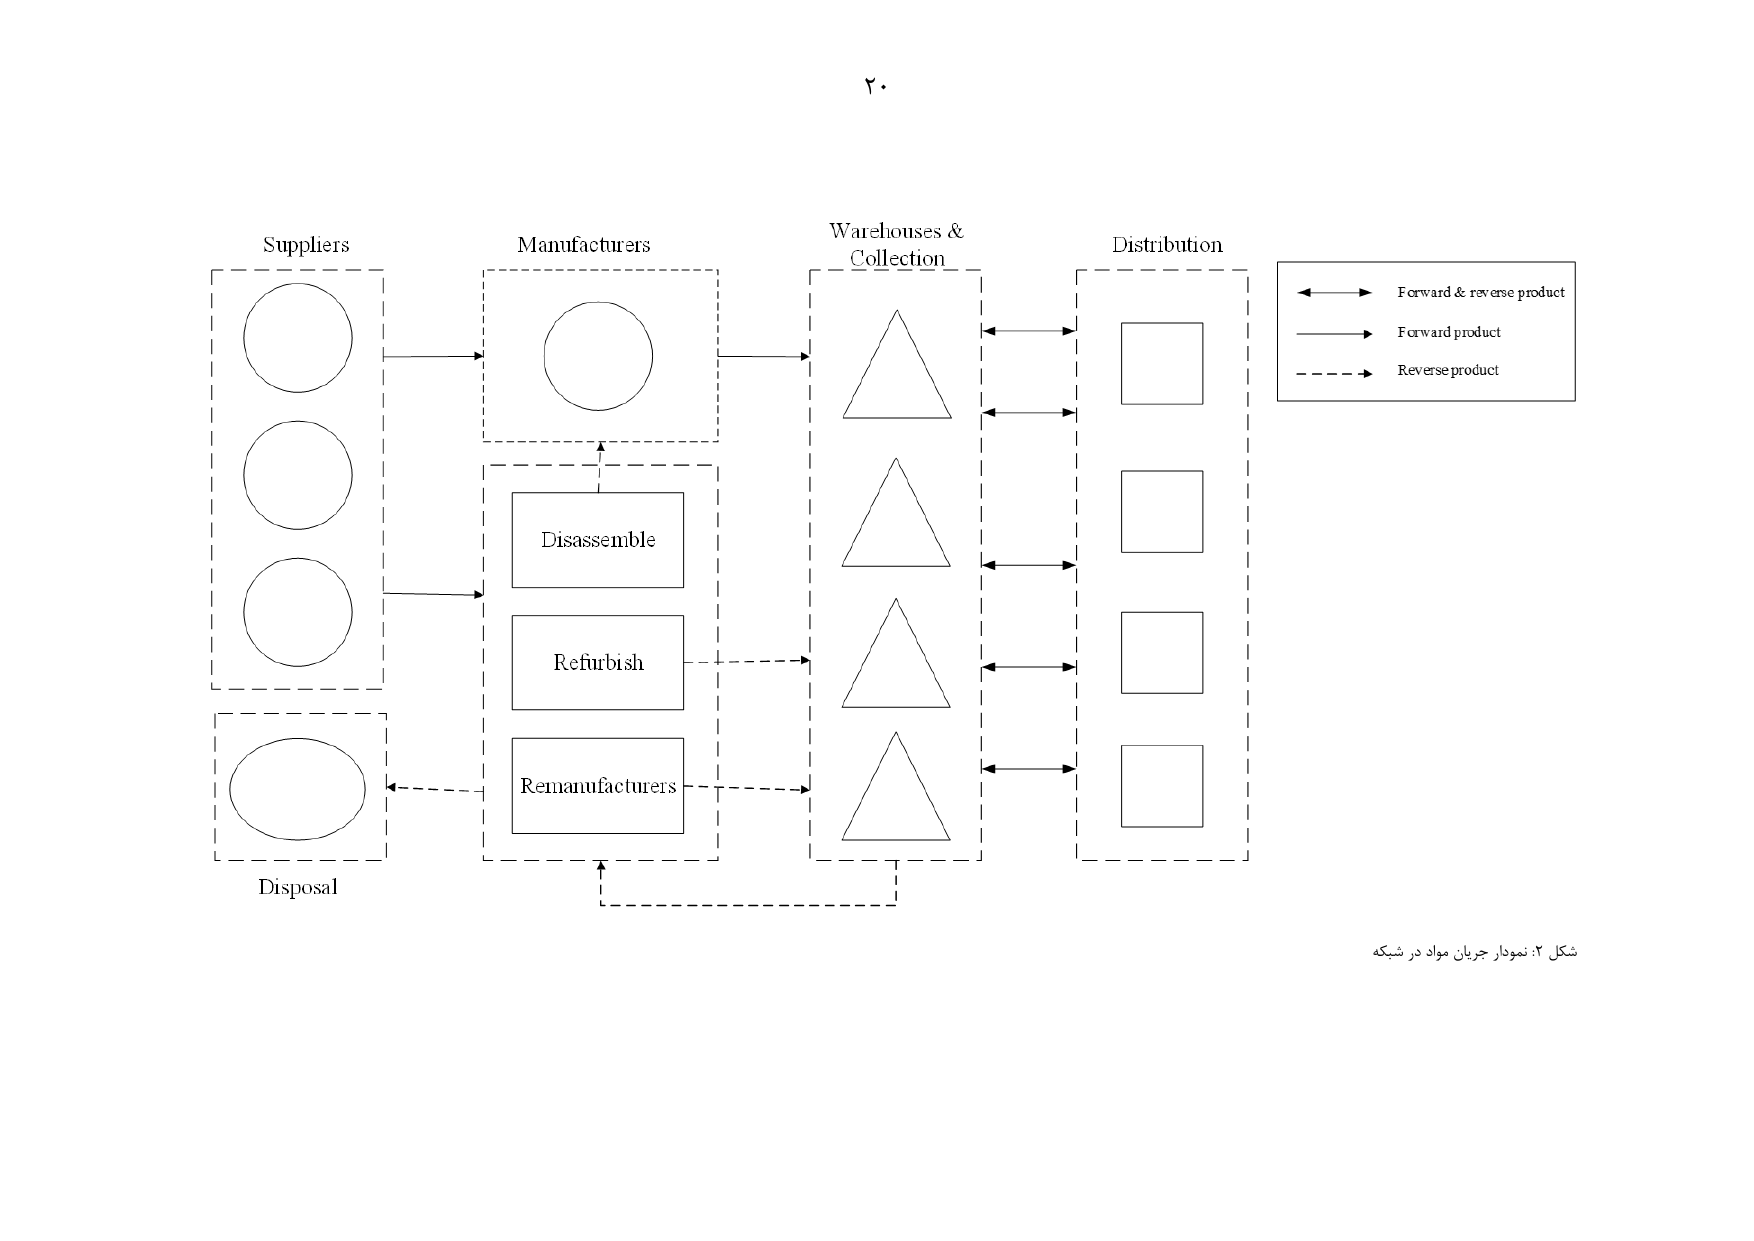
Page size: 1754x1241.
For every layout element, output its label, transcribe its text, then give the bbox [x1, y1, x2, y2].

picture [210, 211, 1577, 912]
text شکل 2: نمودار جریان مواد در شبکه [177, 944, 1577, 962]
